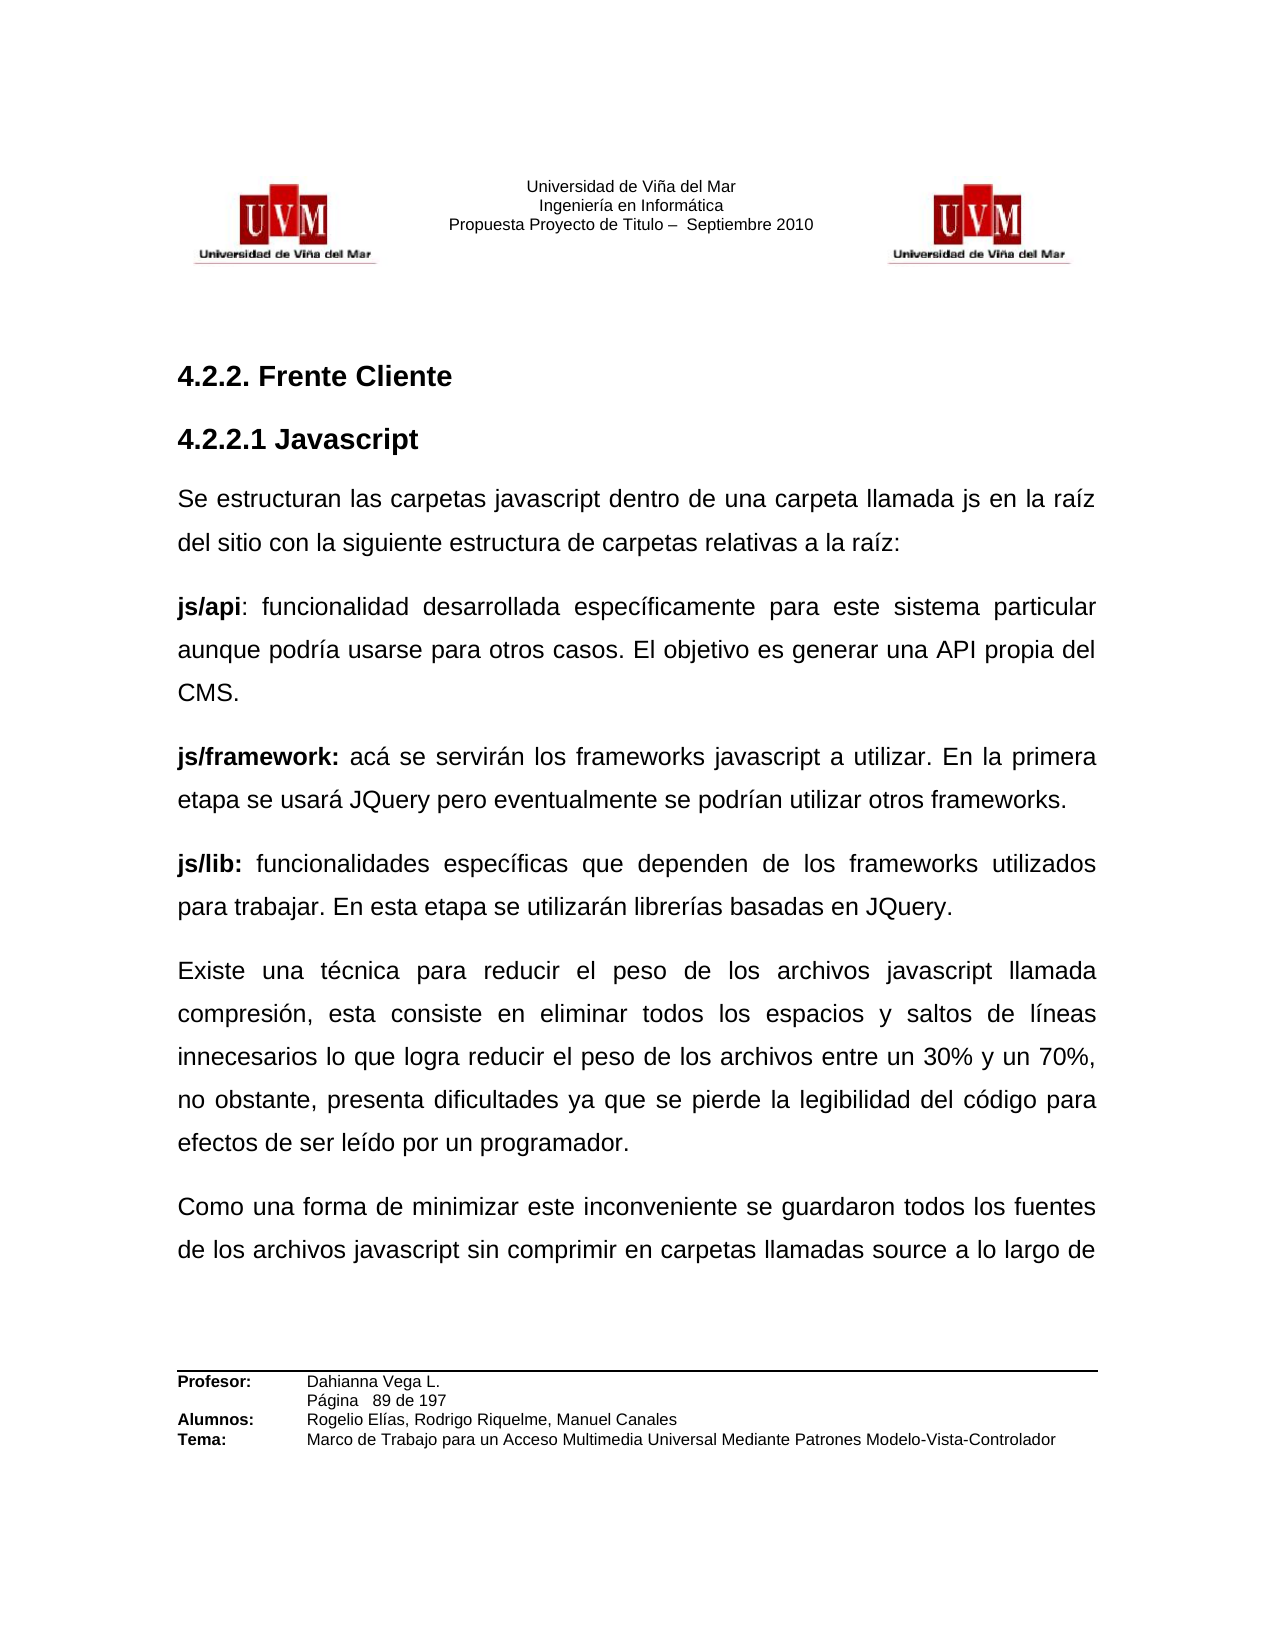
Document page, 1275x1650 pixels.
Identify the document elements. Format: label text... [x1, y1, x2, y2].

text js/lib: funcionalidades específicas que dependen de los frameworks utilizados para trabajar. En esta etapa se utilizarán librerías basadas en JQuery. [177, 849, 1098, 921]
text js/api: funcionalidad desarrollada específicamente para este sistema particular aunque podría usarse para otros casos. El objetivo es generar una API propia del CMS. [177, 592, 1098, 707]
text Existe una técnica para reducir el peso de los archivos javascript llamada compresión, esta consiste en eliminar todos los espacios y saltos de líneas innecesarios lo que logra reducir el peso de los archivos entre un 30% y un 70%, no obstante, presenta dificultades ya que se pierde la legibilidad del código para efectos de ser leído por un programador. [177, 956, 1098, 1157]
text Se estructuran las carpetas javascript dentro de una carpeta llamada js en la raíz del sitio con la siguiente estructura de carpetas relativas a la raíz: [177, 484, 1098, 556]
subtitle 4.2.2. Frente Cliente [177, 359, 1098, 392]
picture [871, 176, 1084, 267]
subtitle 4.2.2.1 Javascript [177, 422, 1098, 455]
picture [177, 176, 390, 267]
text js/framework: acá se servirán los frameworks javascript a utilizar. En la primera etapa se usará JQuery pero eventualmente se podrían utilizar otros frameworks. [177, 742, 1098, 814]
